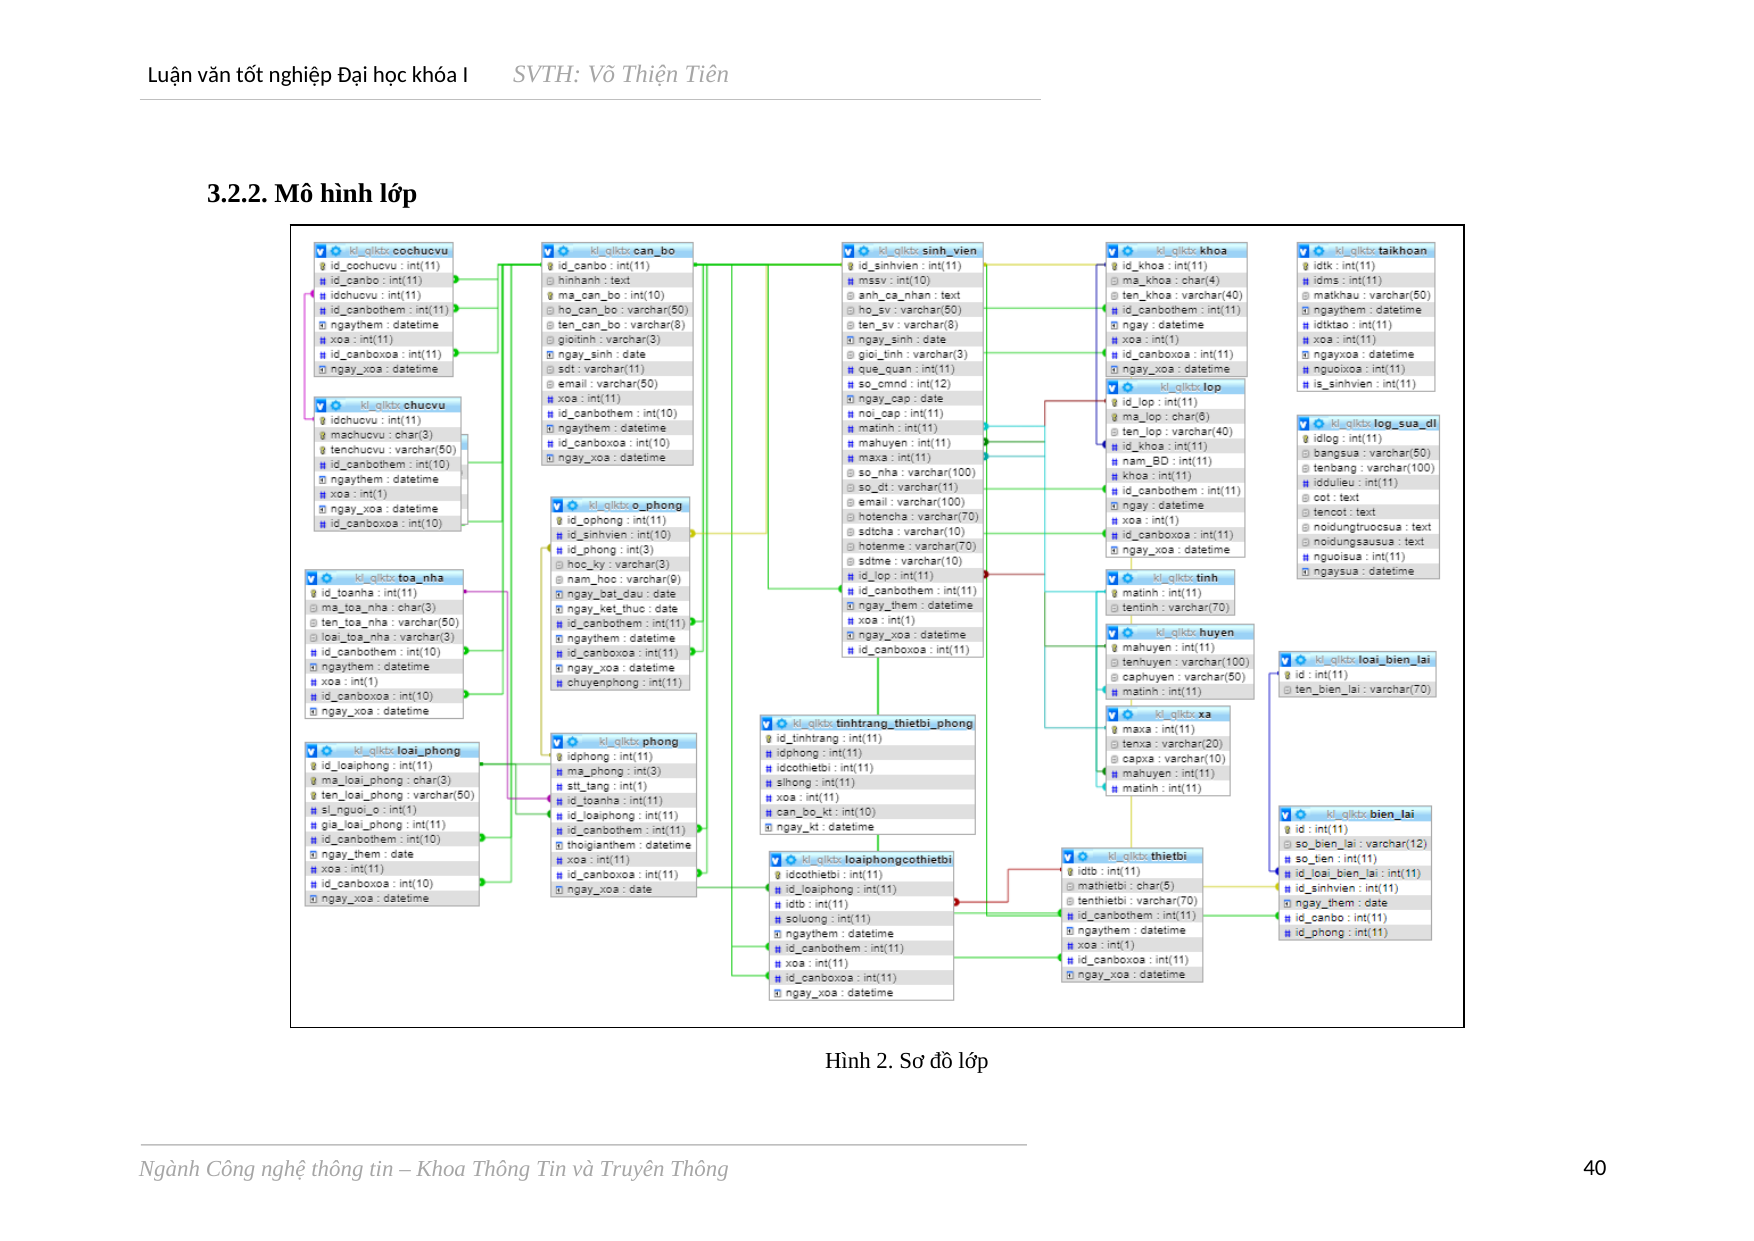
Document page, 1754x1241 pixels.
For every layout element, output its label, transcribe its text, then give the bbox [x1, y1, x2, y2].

picture [291, 226, 1463, 1027]
list Mô hình lớp [207, 177, 1606, 208]
text Hình 2. Sơ đồ lớp [207, 1047, 1606, 1074]
